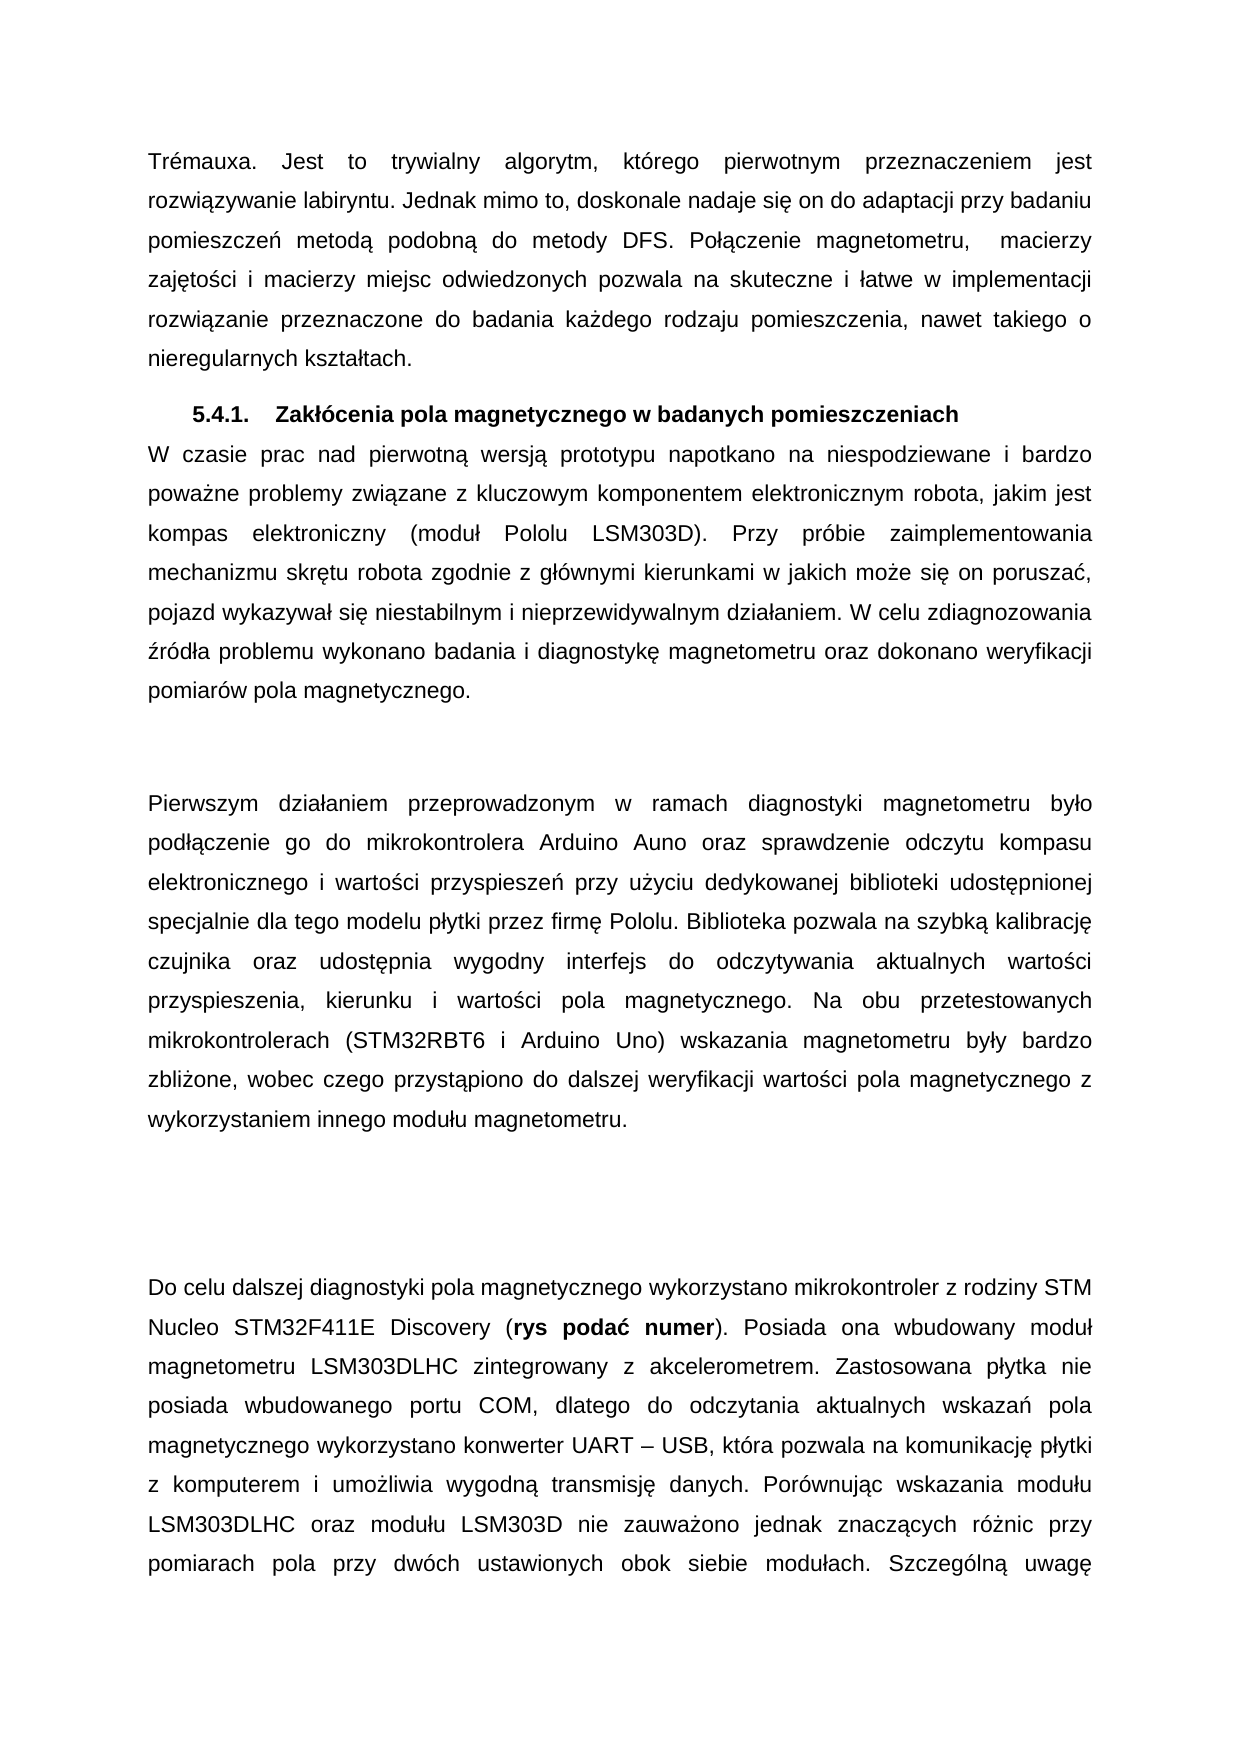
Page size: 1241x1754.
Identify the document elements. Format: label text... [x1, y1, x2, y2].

subtitle Zakłócenia pola magnetycznego w badanych pomieszczeniach [192, 401, 1093, 427]
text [148, 1274, 1093, 1577]
text Pierwszym działaniem przeprowadzonym w ramach diagnostyki magnetometru było podłączenie go do mikrokontrolera Arduino Auno oraz sprawdzenie odczytu kompasu elektronicznego i wartości przyspieszeń przy użyciu dedykowanej biblioteki udostępnionej specjalnie dla tego modelu płytki przez firmę Pololu. Biblioteka pozwala na szybką kalibrację czujnika oraz udostępnia wygodny interfejs do odczytywania aktualnych wartości przyspieszenia, kierunku i wartości pola magnetycznego. Na obu przetestowanych mikrokontrolerach (STM32RBT6 i Arduino Uno) wskazania magnetometru były bardzo zbliżone, wobec czego przystąpiono do dalszej weryfikacji wartości pola magnetycznego z wykorzystaniem innego modułu magnetometru. [148, 790, 1093, 1132]
text W czasie prac nad pierwotną wersją prototypu napotkano na niespodziewane i bardzo poważne problemy związane z kluczowym komponentem elektronicznym robota, jakim jest kompas elektroniczny (moduł Pololu LSM303D). Przy próbie zaimplementowania mechanizmu skrętu robota zgodnie z głównymi kierunkami w jakich może się on poruszać, pojazd wykazywał się niestabilnym i nieprzewidywalnym działaniem. W celu zdiagnozowania źródła problemu wykonano badania i diagnostykę magnetometru oraz dokonano weryfikacji pomiarów pola magnetycznego. [148, 441, 1093, 704]
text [148, 148, 1093, 371]
